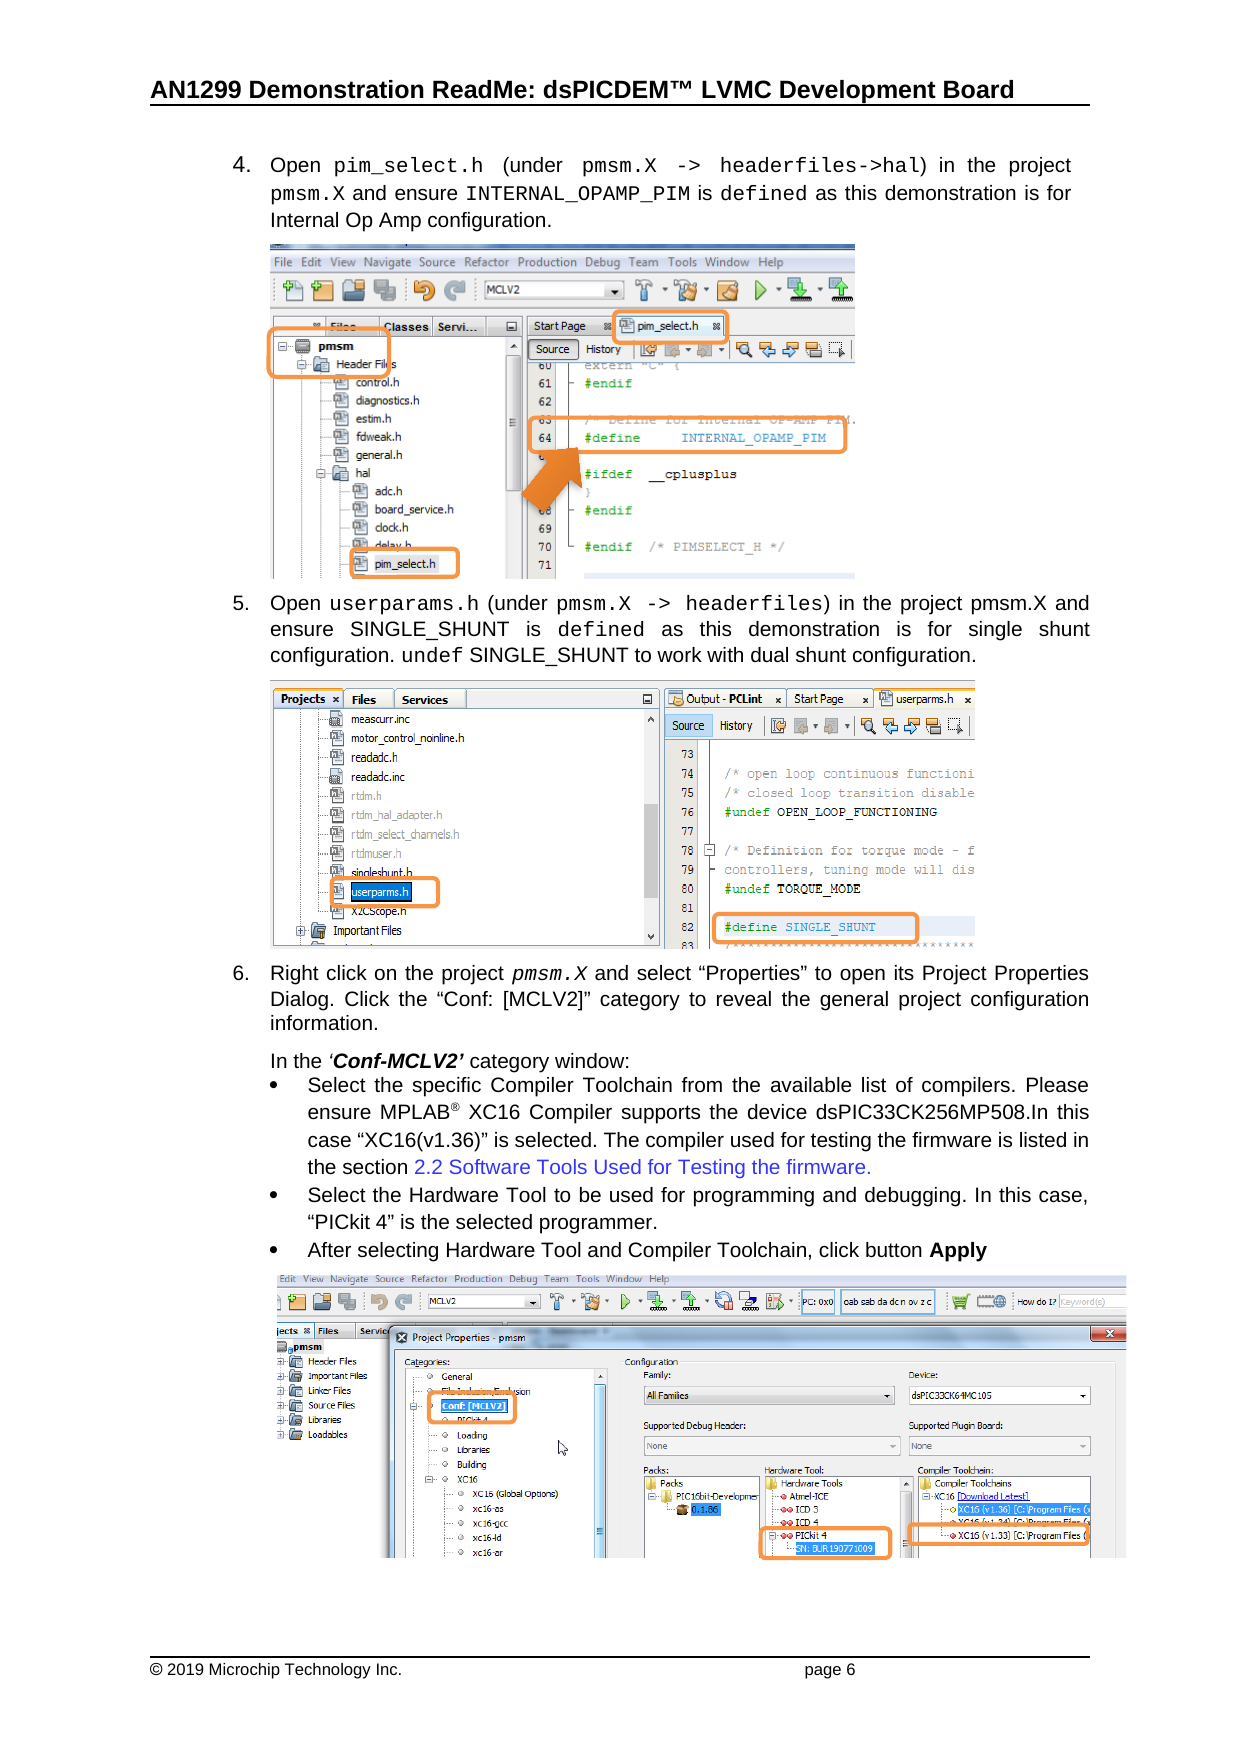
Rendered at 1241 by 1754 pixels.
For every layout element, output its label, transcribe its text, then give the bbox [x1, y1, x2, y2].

list Select the specific Compiler Toolchain from the available list of compilers. Please ensure MPLAB® XC16 Compiler supports the device dsPIC33CK256MP508.In this case “XC16(v1.36)” is selected. The compiler used for testing the firmware is listed in the section 2.2 Software Tools Used for Testing the firmware. [270, 1072, 1090, 1179]
picture [354, 551, 455, 574]
list Select the Hardware Tool to be used for programming and debugging. In this case, “PICkit 4” is the selected programmer. [270, 1182, 1090, 1234]
list After selecting Hardware Tool and Compiler Toolchain, click button Apply [270, 1238, 1090, 1262]
list Open userparams.h (under pmsm.X -> headerfiles) in the project pmsm.X and ensure SINGLE_SHUNT is defined as this demonstration is for single shunt configuration. undef SINGLE_SHUNT to work with dual shunt configuration. [232, 591, 1090, 668]
list In the ‘Conf-MCLV2’ category window: [270, 1047, 1090, 1072]
list Right click on the project pmsm.X and select “Properties” to open its Project Properties Dialog. Click the “Conf: [MCLV2]” category to reveal the general project configuration information. [232, 961, 1090, 1035]
picture [270, 244, 855, 579]
list Open pim_select.h (under pmsm.X -> headerfiles->hal) in the project pmsm.X and ensure INTERNAL_OPAMP_PIM is defined as this demonstration is for Internal Op Amp configuration. [232, 150, 1071, 232]
picture [271, 331, 386, 374]
